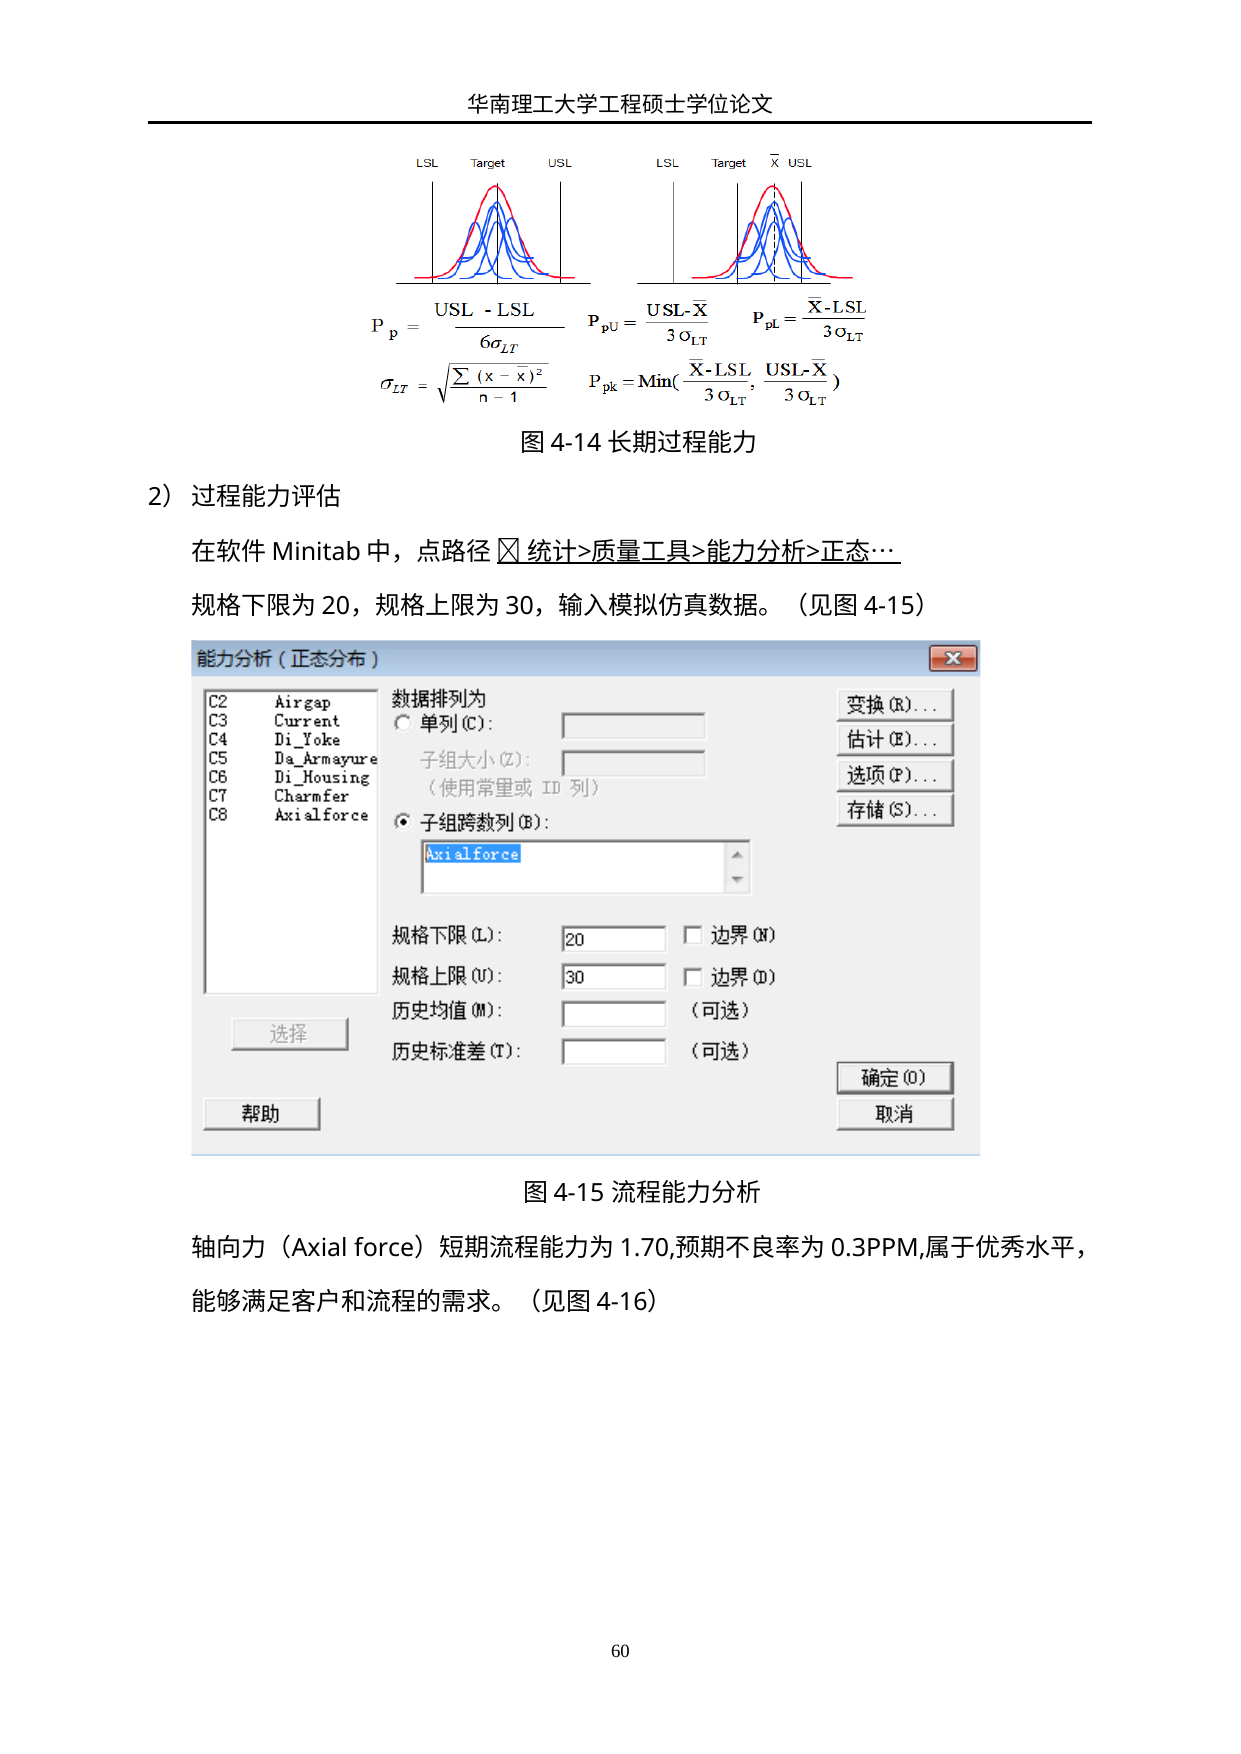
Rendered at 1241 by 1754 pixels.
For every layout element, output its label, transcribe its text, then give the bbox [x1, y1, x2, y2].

list 图4-15 流程能力分析 [191, 1173, 1092, 1209]
text 图4-14 长期过程能力 [160, 422, 1092, 459]
picture [191, 640, 981, 1156]
list 轴向力（Axial force）短期流程能力为1.70,预期不良率为0.3PPM,属于优秀水平，能够满足客户和流程的需求。（见图4-16） [191, 1227, 1092, 1318]
list 规格下限为20，规格上限为30，输入模拟仿真数据。（见图4-15） [191, 586, 1092, 622]
list 过程能力评估 [148, 477, 1092, 513]
list 在软件Minitab中，点路径 统计>质量工具>能力分析>正态… [191, 531, 1092, 567]
picture [363, 147, 878, 410]
